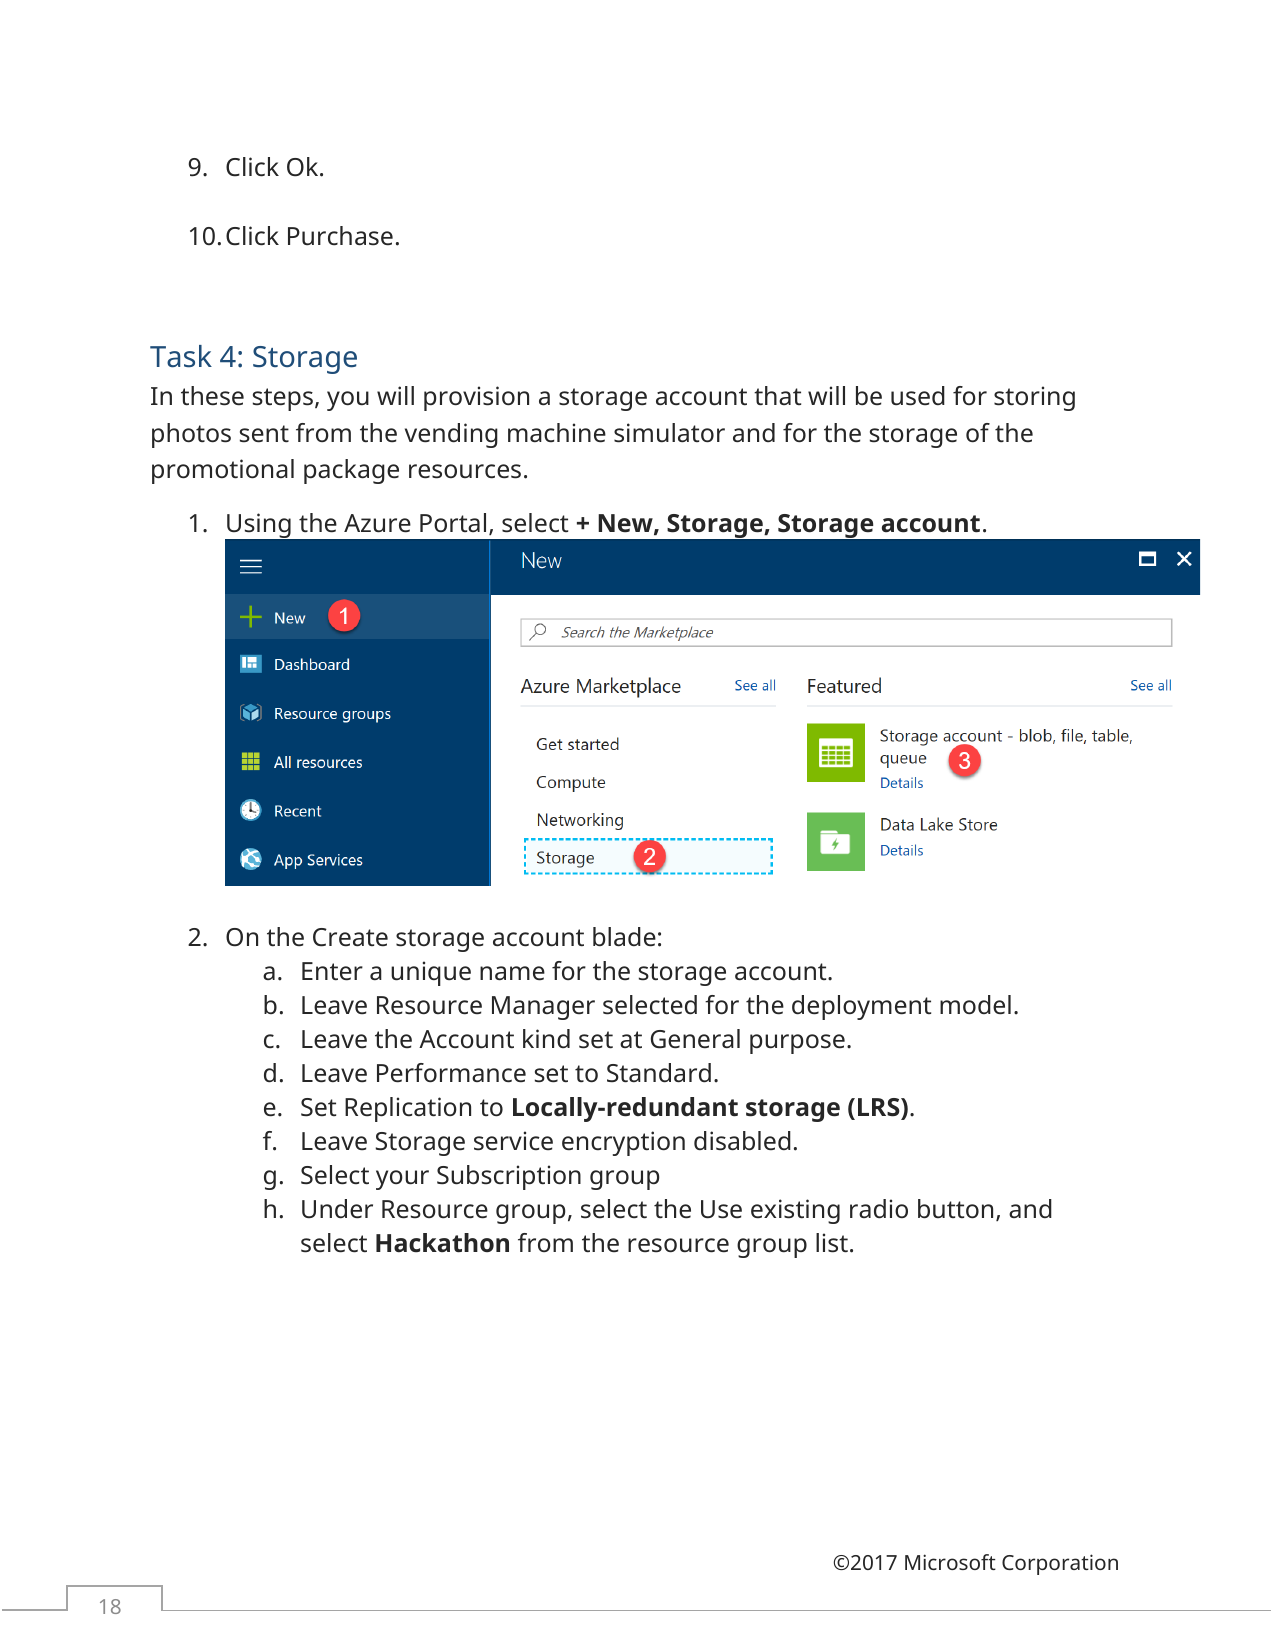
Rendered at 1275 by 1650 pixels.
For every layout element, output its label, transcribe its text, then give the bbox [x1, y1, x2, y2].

list Click Purchase. [187, 218, 1125, 252]
list Click Ok. [187, 150, 1125, 184]
list Leave Resource Manager selected for the deployment model. [262, 988, 1125, 1022]
list Under Resource group, select the Use existing radio button, and select Hackathon from the resource group list. [262, 1192, 1125, 1260]
list Select your Subscription group [262, 1158, 1125, 1192]
list Leave Storage service encryption disabled. [262, 1124, 1125, 1158]
list Enter a unique name for the storage account. [262, 954, 1125, 988]
text In these steps, you will provision a storage account that will be used for storing photos sent from the vending machine simulator and for the storage of the promotional package resources. [150, 379, 1125, 486]
list Set Replication to Locally-redundant storage (LRS). [262, 1090, 1125, 1124]
subtitle Task 4: Storage [150, 336, 1125, 376]
list On the Create storage account blade: [187, 919, 1125, 954]
picture [225, 539, 1200, 886]
list Leave Performance set to Standard. [262, 1056, 1125, 1090]
list Leave the Account kind set at General purpose. [262, 1022, 1125, 1056]
